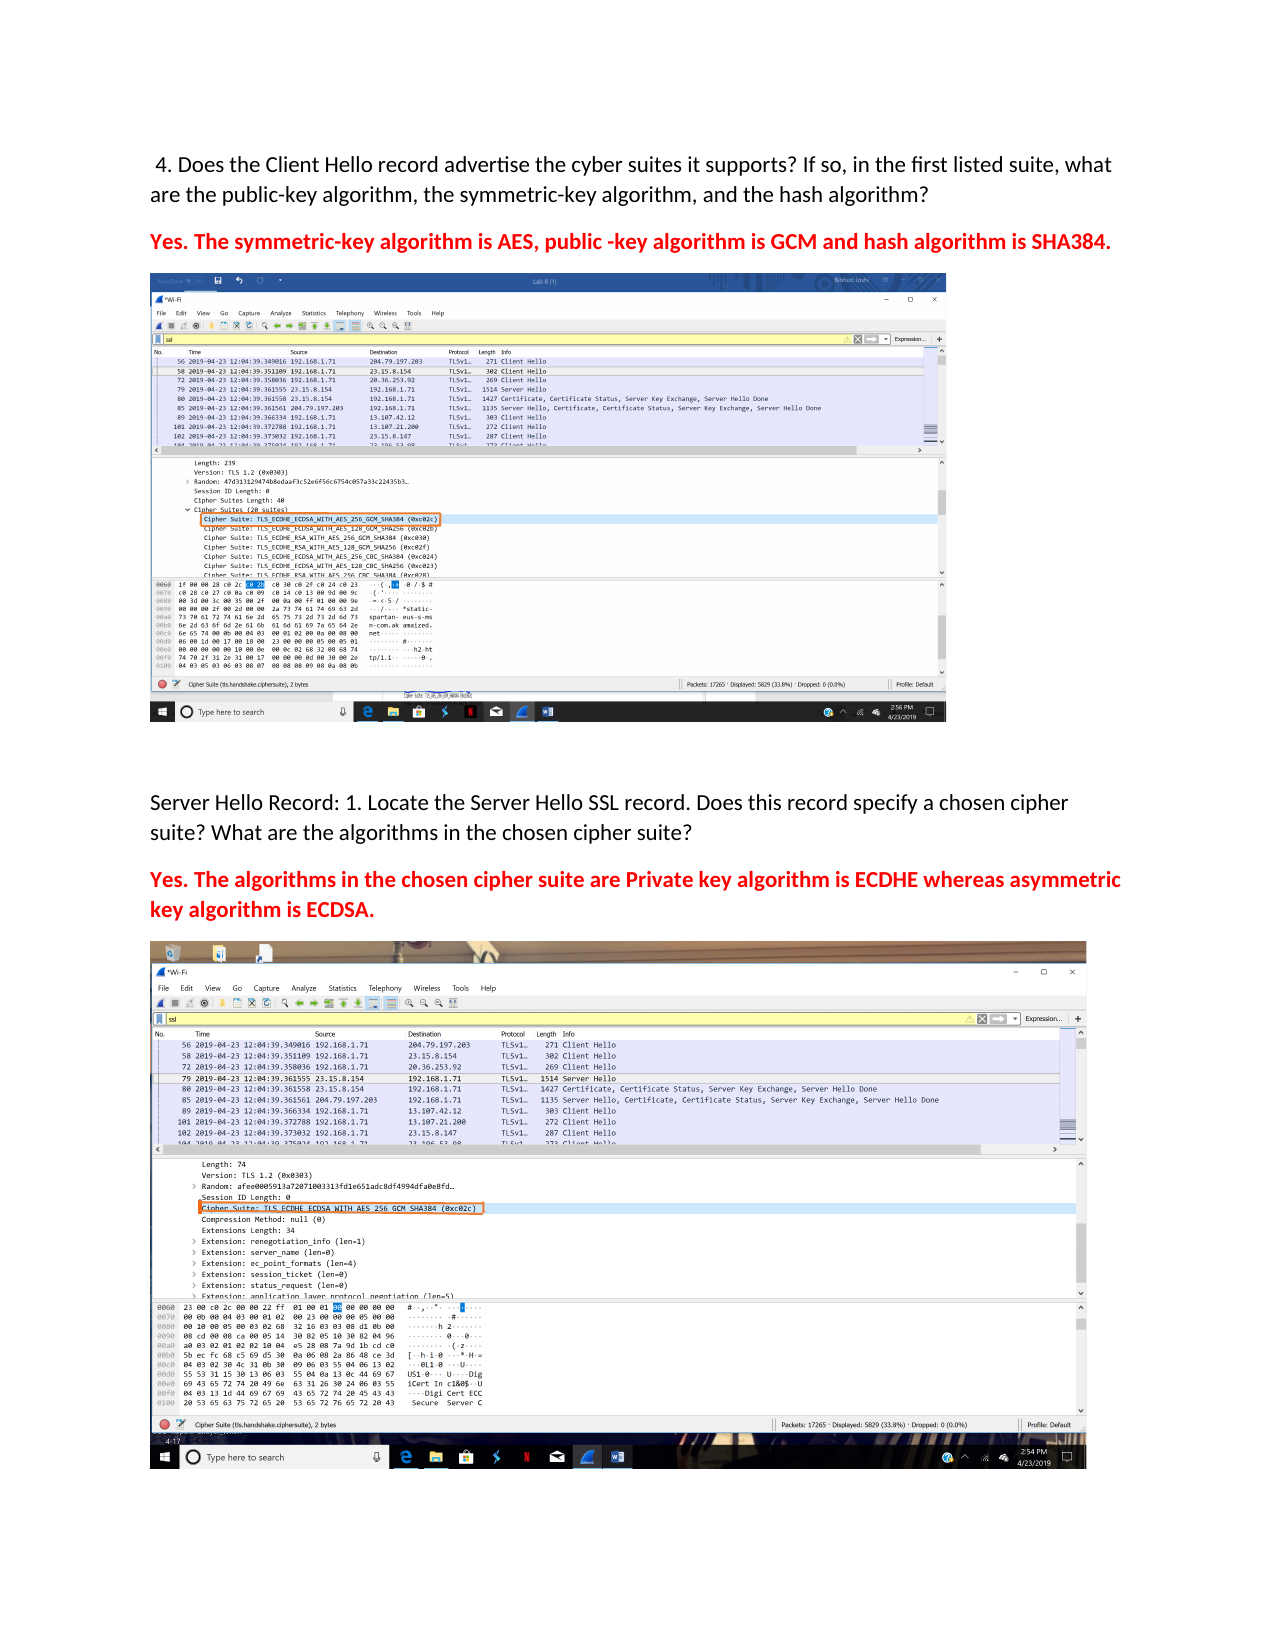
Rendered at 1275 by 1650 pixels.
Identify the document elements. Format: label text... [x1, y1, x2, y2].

text Server Hello Record: 1. Locate the Server Hello SSL record. Does this record specify a chosen cipher suite? What are the algorithms in the chosen cipher suite? [150, 788, 1125, 846]
text Yes. The symmetric-key algorithm is AES, public -key algorithm is GCM and hash algorithm is SHA384. [150, 227, 1125, 255]
text 4. Does the Client Hello record advertise the cyber suites it supports? If so, in the first listed suite, what are the public-key algorithm, the symmetric-key algorithm, and the hash algorithm? [150, 150, 1125, 208]
picture [150, 273, 947, 722]
picture [150, 941, 1087, 1469]
text Yes. The algorithms in the chosen cipher suite are Private key algorithm is ECDHE whereas asymmetric key algorithm is ECDSA. [150, 865, 1125, 923]
